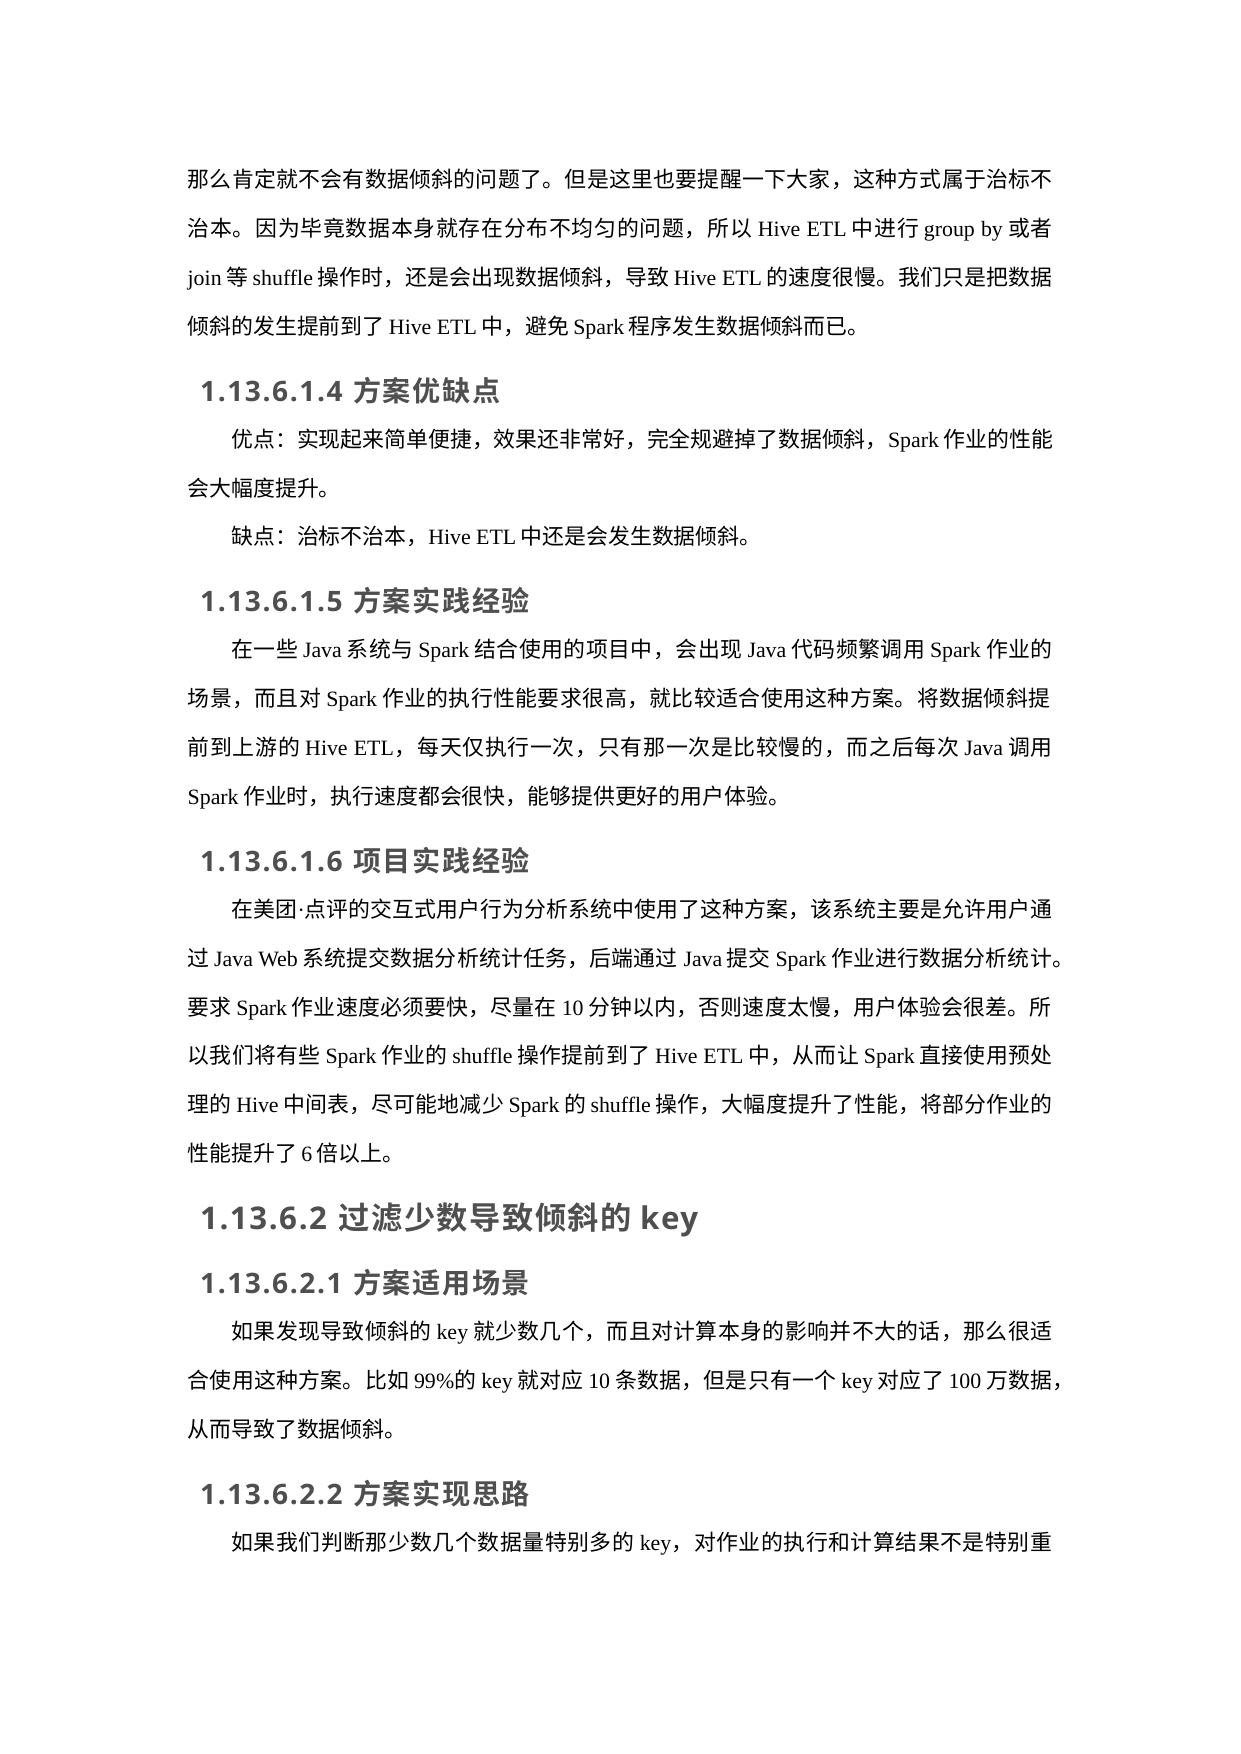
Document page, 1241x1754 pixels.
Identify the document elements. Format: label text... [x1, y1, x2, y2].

subtitle 1.13.6.1.4 方案优缺点 [200, 357, 1040, 422]
subtitle 1.13.6.1.6 项目实践经验 [200, 827, 1040, 892]
subtitle 1.13.6.1.5 方案实践经验 [200, 567, 1040, 632]
subtitle 1.13.6.2.2 方案实现思路 [200, 1459, 1040, 1524]
subtitle 1.13.6.2 过滤少数导致倾斜的key [200, 1184, 1040, 1249]
text 在一些Java系统与Spark结合使用的项目中，会出现Java代码频繁调用Spark作业的场景，而且对Spark作业的执行性能要求很高，就比较适合使用这种方案。将数据倾斜提前到上游的Hive ETL，每天仅执行一次，只有那一次是比较慢的，而之后每次Java调用Spark作业时，执行速度都会很快，能够提供更好的用户体验。 [187, 632, 1053, 811]
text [187, 1524, 1053, 1557]
text 优点：实现起来简单便捷，效果还非常好，完全规避掉了数据倾斜，Spark作业的性能会大幅度提升。 [187, 422, 1053, 503]
text 缺点：治标不治本，Hive ETL中还是会发生数据倾斜。 [187, 519, 1053, 551]
text 在美团·点评的交互式用户行为分析系统中使用了这种方案，该系统主要是允许用户通过Java Web系统提交数据分析统计任务，后端通过Java提交Spark作业进行数据分析统计。要求Spark作业速度必须要快，尽量在10分钟以内，否则速度太慢，用户体验会很差。所以我们将有些Spark作业的shuffle操作提前到了Hive ETL中，从而让Spark直接使用预处理的Hive中间表，尽可能地减少Spark的shuffle操作，大幅度提升了性能，将部分作业的性能提升了6倍以上。 [187, 892, 1053, 1168]
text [187, 162, 1053, 341]
text 如果发现导致倾斜的key就少数几个，而且对计算本身的影响并不大的话，那么很适合使用这种方案。比如99%的key就对应10条数据，但是只有一个key对应了100万数据，从而导致了数据倾斜。 [187, 1314, 1053, 1444]
subtitle 1.13.6.2.1 方案适用场景 [200, 1249, 1040, 1314]
